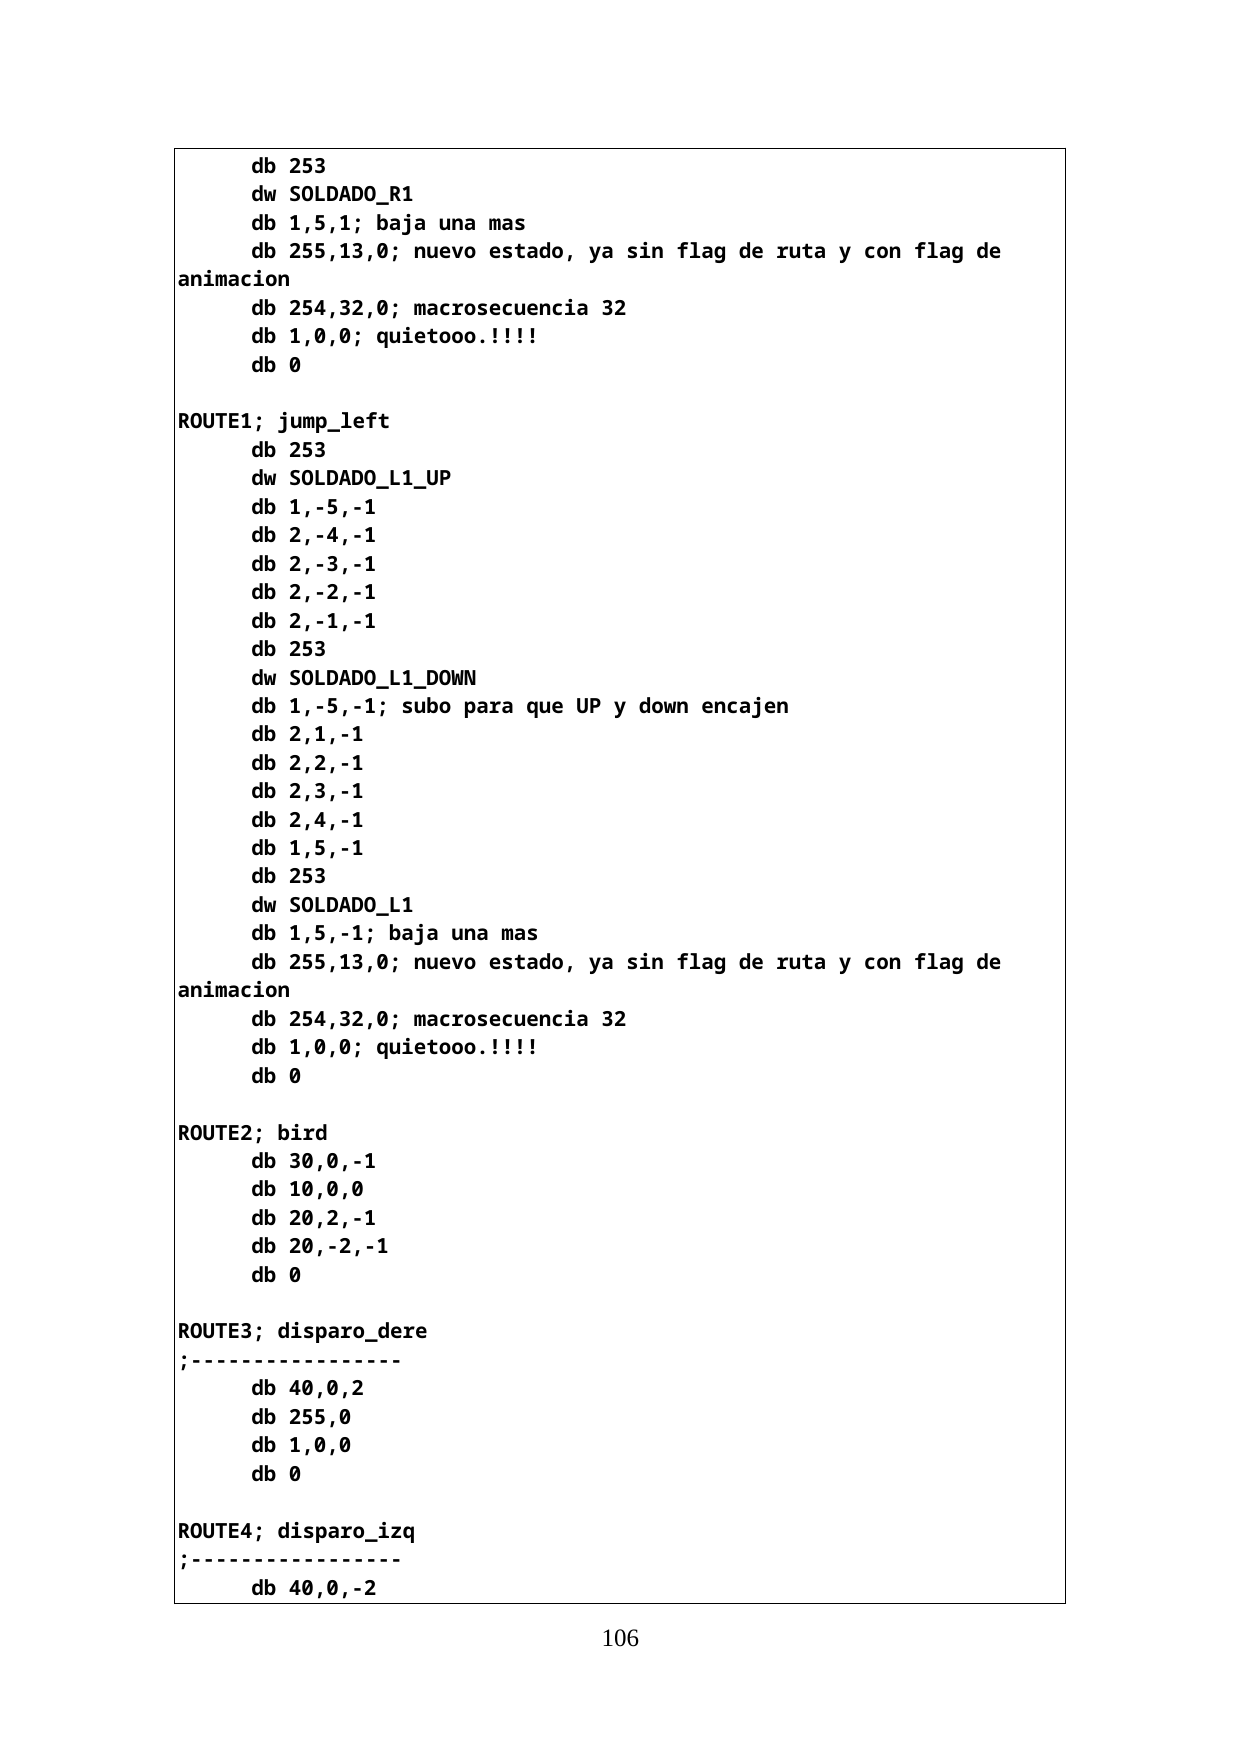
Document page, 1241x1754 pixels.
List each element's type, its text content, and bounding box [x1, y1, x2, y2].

text db 1,5,1; baja una mas [177, 208, 1063, 236]
text dw SOLDADO_L1_UP [177, 463, 1063, 492]
text ROUTE3; disparo_dere [177, 1317, 1063, 1345]
text db 2,-3,-1 [177, 549, 1063, 577]
text db 2,3,-1 [177, 776, 1063, 805]
text db 253 [177, 862, 1063, 890]
text db 30,0,-1 [177, 1146, 1063, 1174]
text db 254,32,0; macrosecuencia 32 [177, 293, 1063, 321]
text db 1,5,-1 [177, 833, 1063, 862]
text db 0 [177, 1061, 1063, 1089]
text db 2,4,-1 [177, 805, 1063, 833]
text db 1,0,0 [177, 1430, 1063, 1459]
text db 1,0,0; quietooo.!!!! [177, 321, 1063, 350]
text db 2,-2,-1 [177, 577, 1063, 606]
text db 255,13,0; nuevo estado, ya sin flag de ruta y con flag de animacion [177, 236, 1063, 293]
text ROUTE4; disparo_izq [177, 1516, 1063, 1544]
text db 20,-2,-1 [177, 1231, 1063, 1260]
text ROUTE1; jump_left [177, 407, 1063, 435]
text db 2,-4,-1 [177, 520, 1063, 549]
text dw SOLDADO_R1 [177, 179, 1063, 208]
text ;----------------- [177, 1345, 1063, 1373]
text db 253 [177, 634, 1063, 663]
text db 0 [177, 350, 1063, 378]
text db 2,2,-1 [177, 748, 1063, 776]
text db 2,1,-1 [177, 719, 1063, 748]
text dw SOLDADO_L1 [177, 890, 1063, 918]
text db 40,0,2 [177, 1373, 1063, 1402]
text db 0 [177, 1260, 1063, 1288]
text db 253 [177, 435, 1063, 463]
text db 40,0,-2 [175, 1569, 1065, 1603]
text db 1,0,0; quietooo.!!!! [177, 1032, 1063, 1061]
text db 254,32,0; macrosecuencia 32 [177, 1004, 1063, 1032]
text db 1,-5,-1; subo para que UP y down encajen [177, 691, 1063, 719]
text db 1,5,-1; baja una mas [177, 918, 1063, 947]
text dw SOLDADO_L1_DOWN [177, 663, 1063, 691]
text db 253 [175, 149, 1065, 179]
text db 10,0,0 [177, 1174, 1063, 1203]
text db 1,-5,-1 [177, 492, 1063, 520]
text db 255,0 [177, 1402, 1063, 1430]
text ;----------------- [177, 1544, 1063, 1569]
text db 20,2,-1 [177, 1203, 1063, 1231]
text db 255,13,0; nuevo estado, ya sin flag de ruta y con flag de animacion [177, 947, 1063, 1004]
text db 2,-1,-1 [177, 606, 1063, 634]
text ROUTE2; bird [177, 1118, 1063, 1146]
text db 0 [177, 1459, 1063, 1487]
